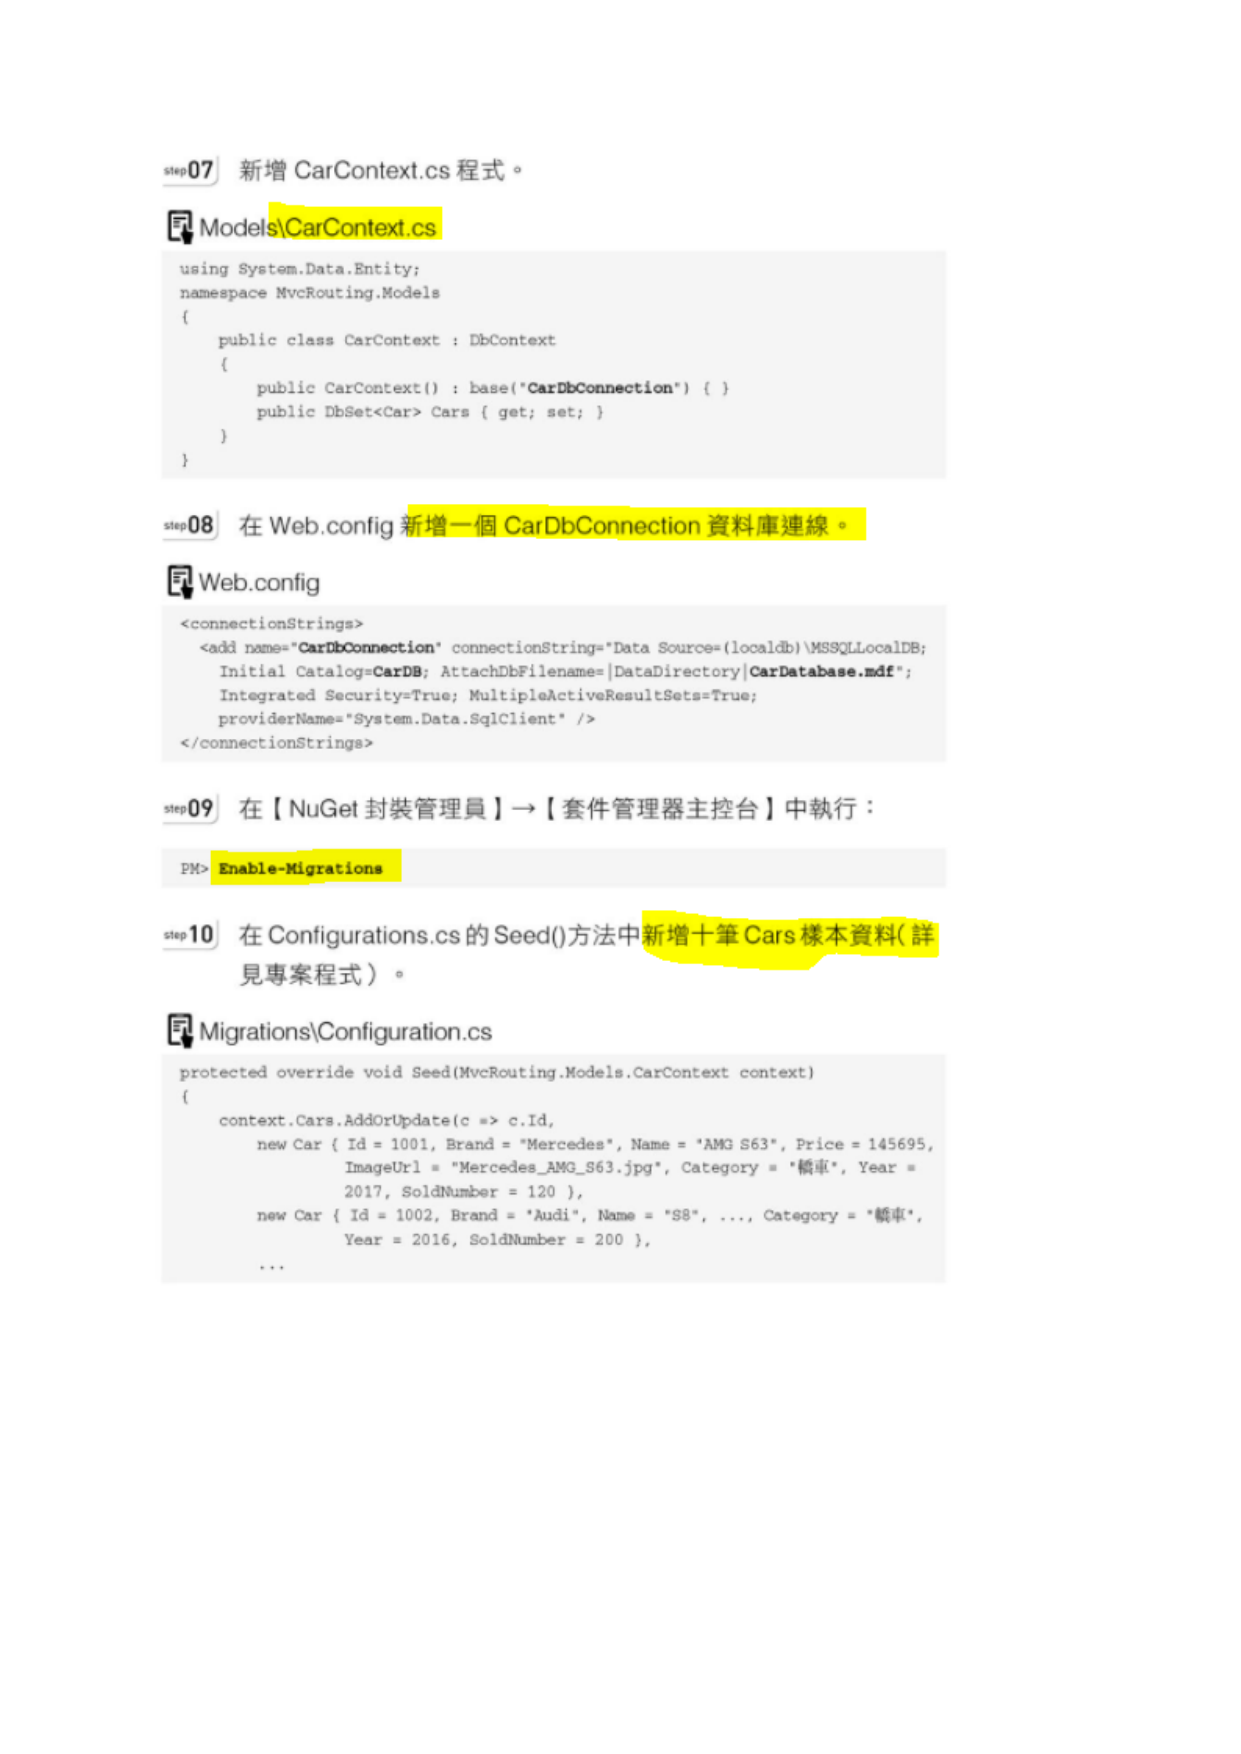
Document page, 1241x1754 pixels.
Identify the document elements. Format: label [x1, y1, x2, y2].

picture [150, 150, 964, 904]
picture [150, 907, 958, 1300]
